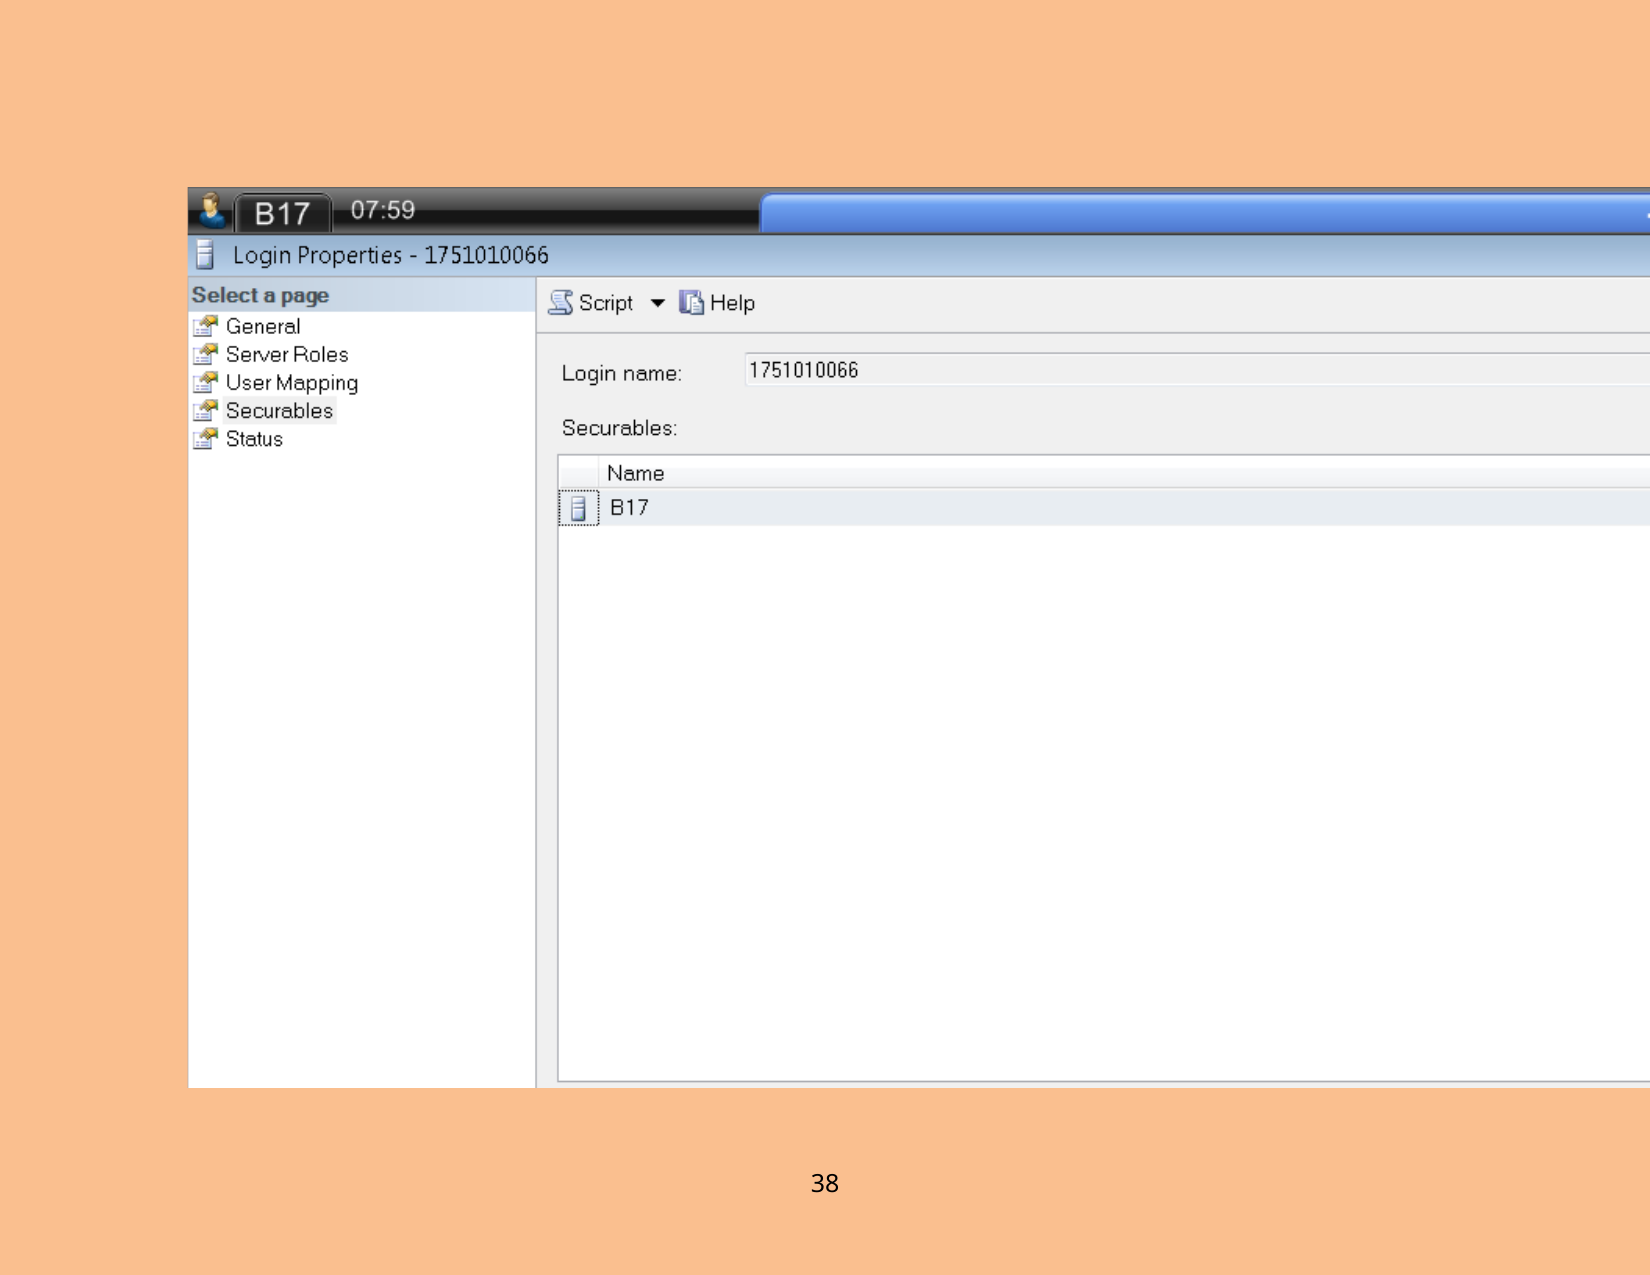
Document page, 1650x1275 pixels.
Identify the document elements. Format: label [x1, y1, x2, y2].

picture [187, 187, 1650, 1088]
